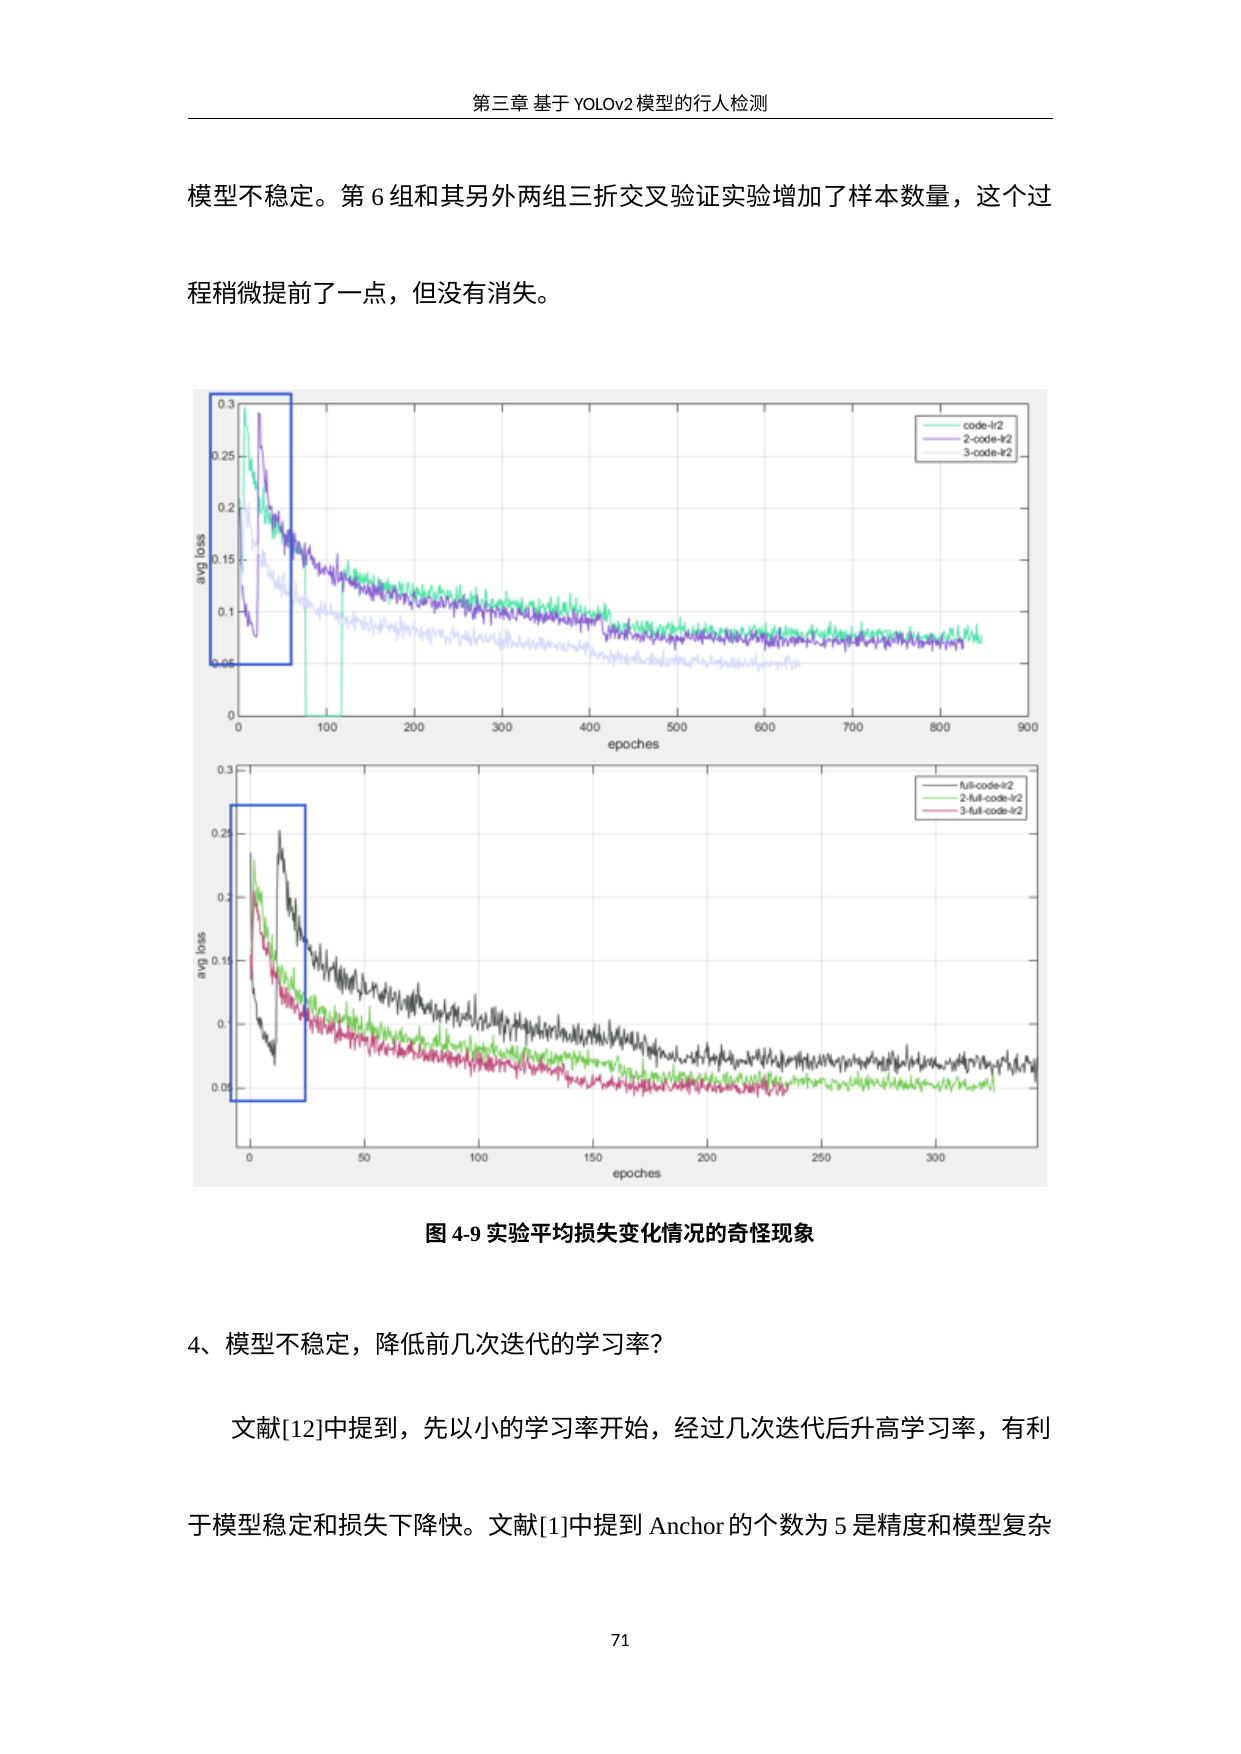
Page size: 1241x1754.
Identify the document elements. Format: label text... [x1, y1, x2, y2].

picture [192, 389, 1048, 1187]
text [187, 162, 1053, 324]
text 图4-9 实验平均损失变化情况的奇怪现象 [187, 1215, 1053, 1248]
text 4、模型不稳定，降低前几次迭代的学习率？ [187, 1311, 1053, 1376]
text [187, 1394, 1053, 1556]
